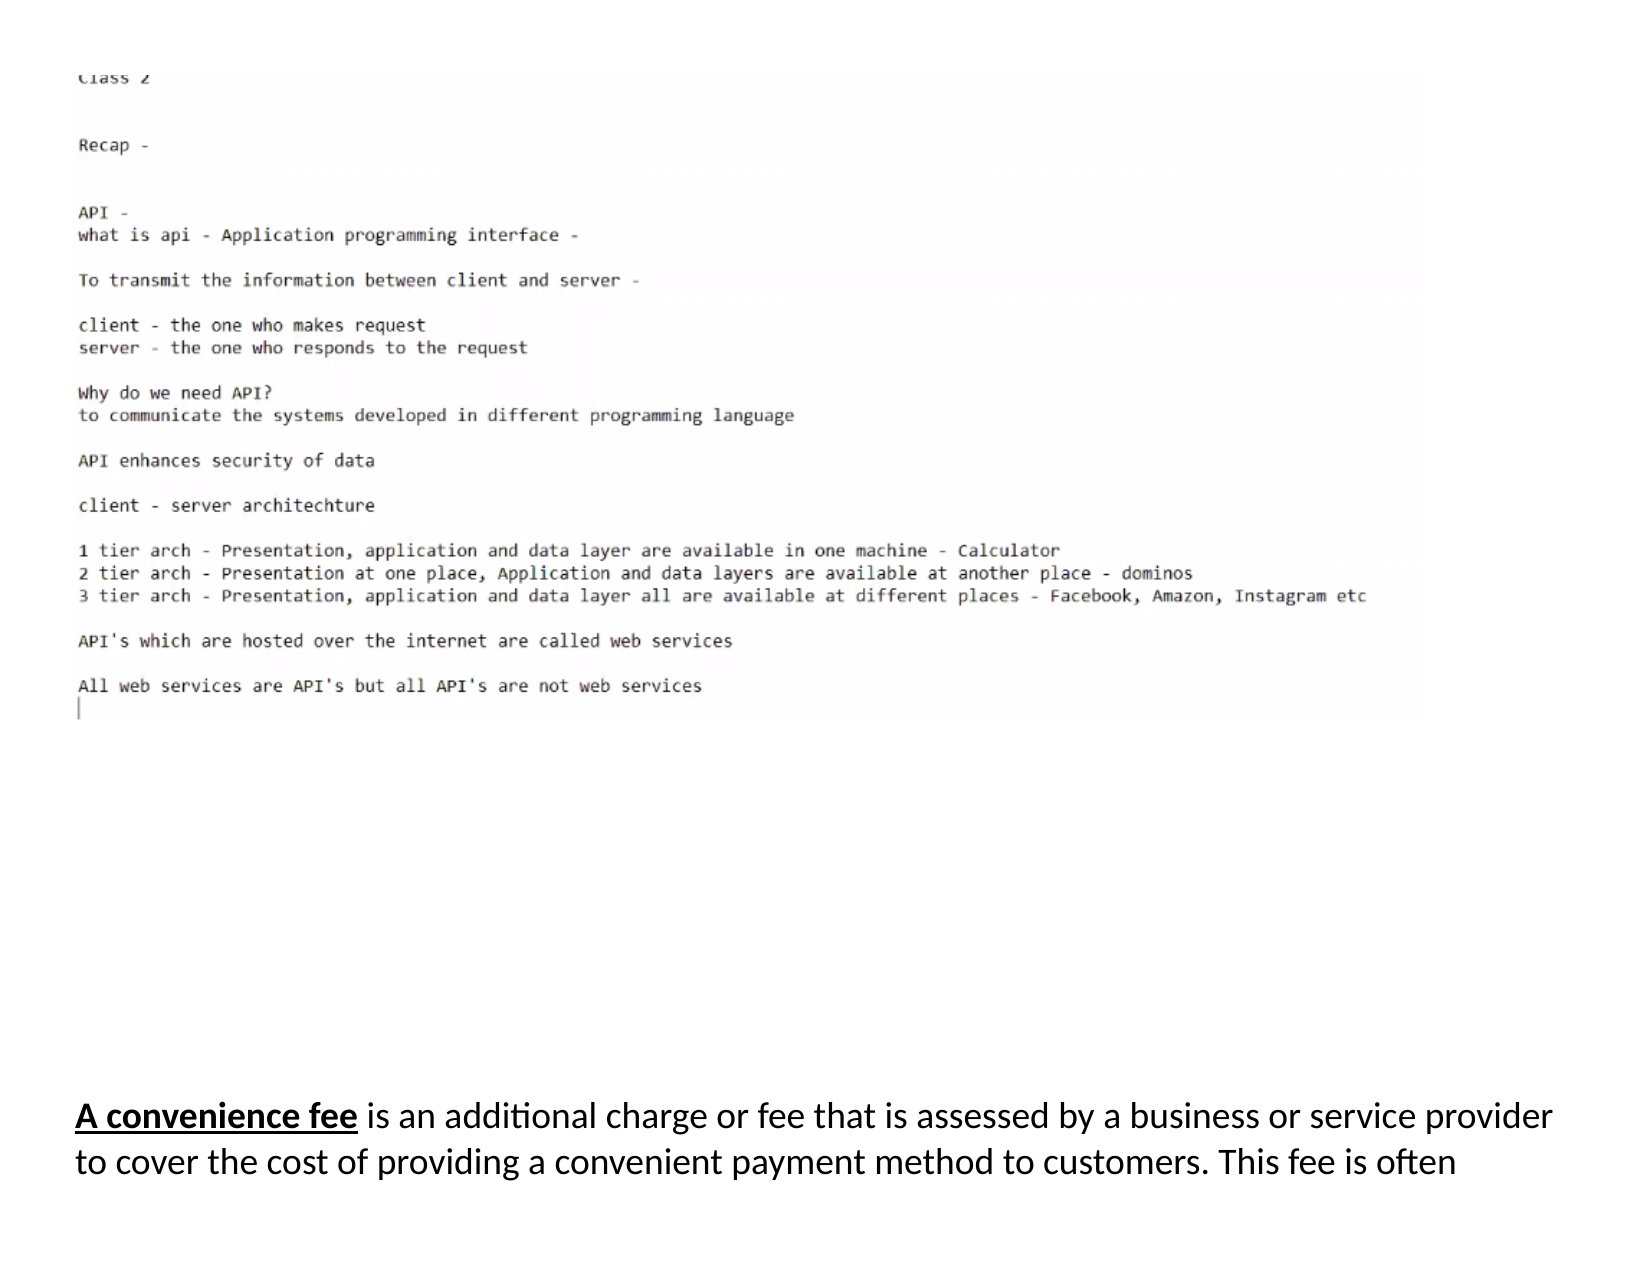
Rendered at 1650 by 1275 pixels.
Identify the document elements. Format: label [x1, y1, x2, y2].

picture [75, 75, 1425, 721]
text [75, 1046, 1575, 1184]
